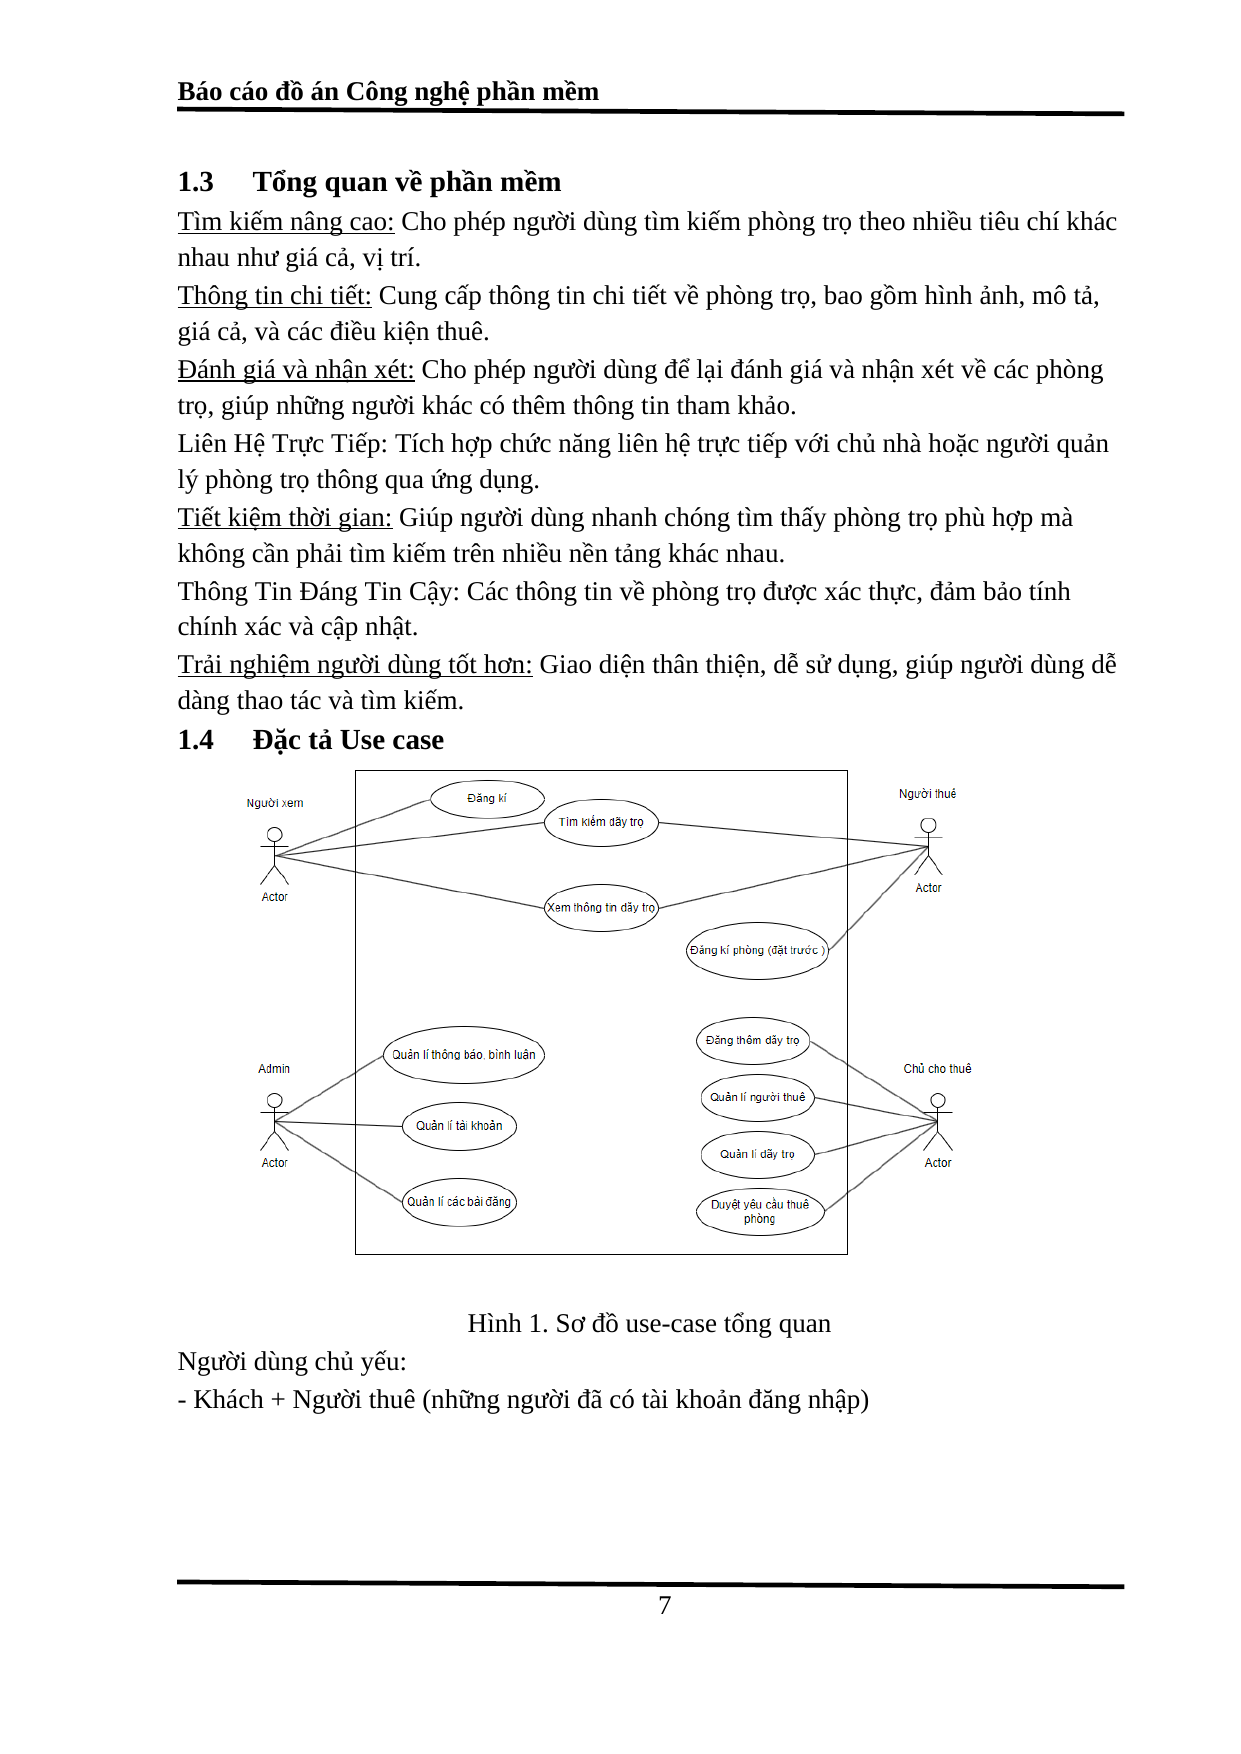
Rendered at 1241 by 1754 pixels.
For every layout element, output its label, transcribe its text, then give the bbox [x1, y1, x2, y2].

text Trải nghiệm người dùng tốt hơn: Giao diện thân thiện, dễ sử dụng, giúp người dùng dễ dàng thao tác và tìm kiếm. [177, 649, 1122, 716]
picture [177, 763, 1153, 1301]
text Tìm kiếm nâng cao: Cho phép người dùng tìm kiếm phòng trọ theo nhiều tiêu chí khác nhau như giá cả, vị trí. [177, 206, 1122, 272]
text Người dùng chủ yếu: [177, 1346, 1122, 1377]
text Tiết kiệm thời gian: Giúp người dùng nhanh chóng tìm thấy phòng trọ phù hợp mà không cần phải tìm kiếm trên nhiều nền tảng khác nhau. [177, 501, 1122, 568]
text Hình 1. Sơ đồ use-case tổng quan [177, 1307, 1122, 1338]
subtitle Đặc tả Use case [177, 722, 1122, 756]
subtitle Tổng quan về phần mềm [177, 164, 1122, 198]
text Thông tin chi tiết: Cung cấp thông tin chi tiết về phòng trọ, bao gồm hình ảnh, mô tả, giá cả, và các điều kiện thuê. [177, 279, 1122, 346]
text Đánh giá và nhận xét: Cho phép người dùng để lại đánh giá và nhận xét về các phòng trọ, giúp những người khác có thêm thông tin tham khảo. [177, 353, 1122, 420]
text Liên Hệ Trực Tiếp: Tích hợp chức năng liên hệ trực tiếp với chủ nhà hoặc người quản lý phòng trọ thông qua ứng dụng. [177, 427, 1122, 494]
text Thông Tin Đáng Tin Cậy: Các thông tin về phòng trọ được xác thực, đảm bảo tính chính xác và cập nhật. [177, 575, 1122, 642]
text - Khách + Người thuê (những người đã có tài khoản đăng nhập) [177, 1384, 1122, 1415]
